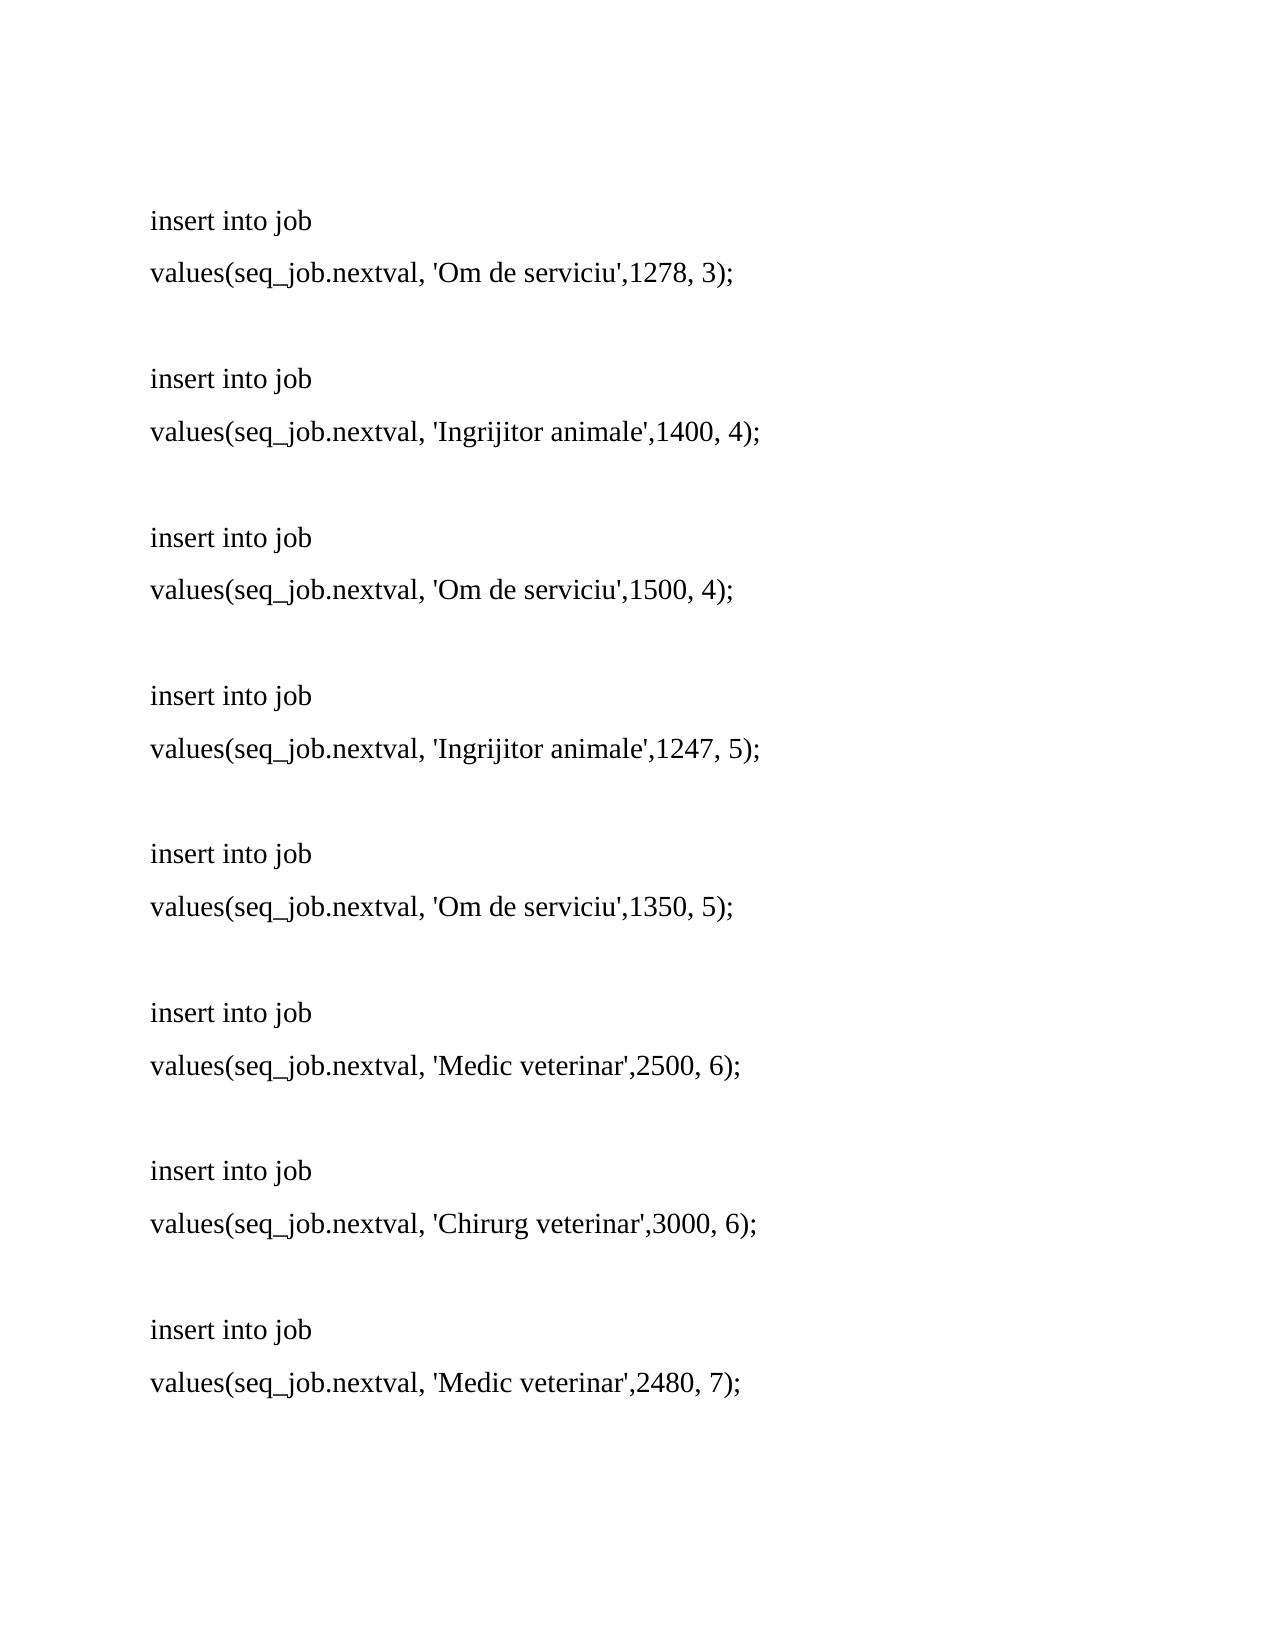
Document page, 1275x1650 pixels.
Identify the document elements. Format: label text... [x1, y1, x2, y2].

text insert into job [150, 1153, 1125, 1187]
text values(seq_job.nextval, 'Om de serviciu',1500, 4); [150, 572, 1125, 606]
text values(seq_job.nextval, 'Om de serviciu',1278, 3); [150, 256, 1125, 289]
text values(seq_job.nextval, 'Medic veterinar',2480, 7); [150, 1365, 1125, 1398]
text insert into job [150, 678, 1125, 712]
text insert into job [150, 1312, 1125, 1345]
text values(seq_job.nextval, 'Om de serviciu',1350, 5); [150, 889, 1125, 923]
text values(seq_job.nextval, 'Chirurg veterinar',3000, 6); [150, 1206, 1125, 1240]
text values(seq_job.nextval, 'Ingrijitor animale',1400, 4); [150, 414, 1125, 448]
text insert into job [150, 520, 1125, 553]
text insert into job [150, 837, 1125, 870]
text insert into job [150, 203, 1125, 236]
text values(seq_job.nextval, 'Ingrijitor animale',1247, 5); [150, 731, 1125, 764]
text insert into job [150, 995, 1125, 1028]
text values(seq_job.nextval, 'Medic veterinar',2500, 6); [150, 1048, 1125, 1081]
text insert into job [150, 361, 1125, 395]
